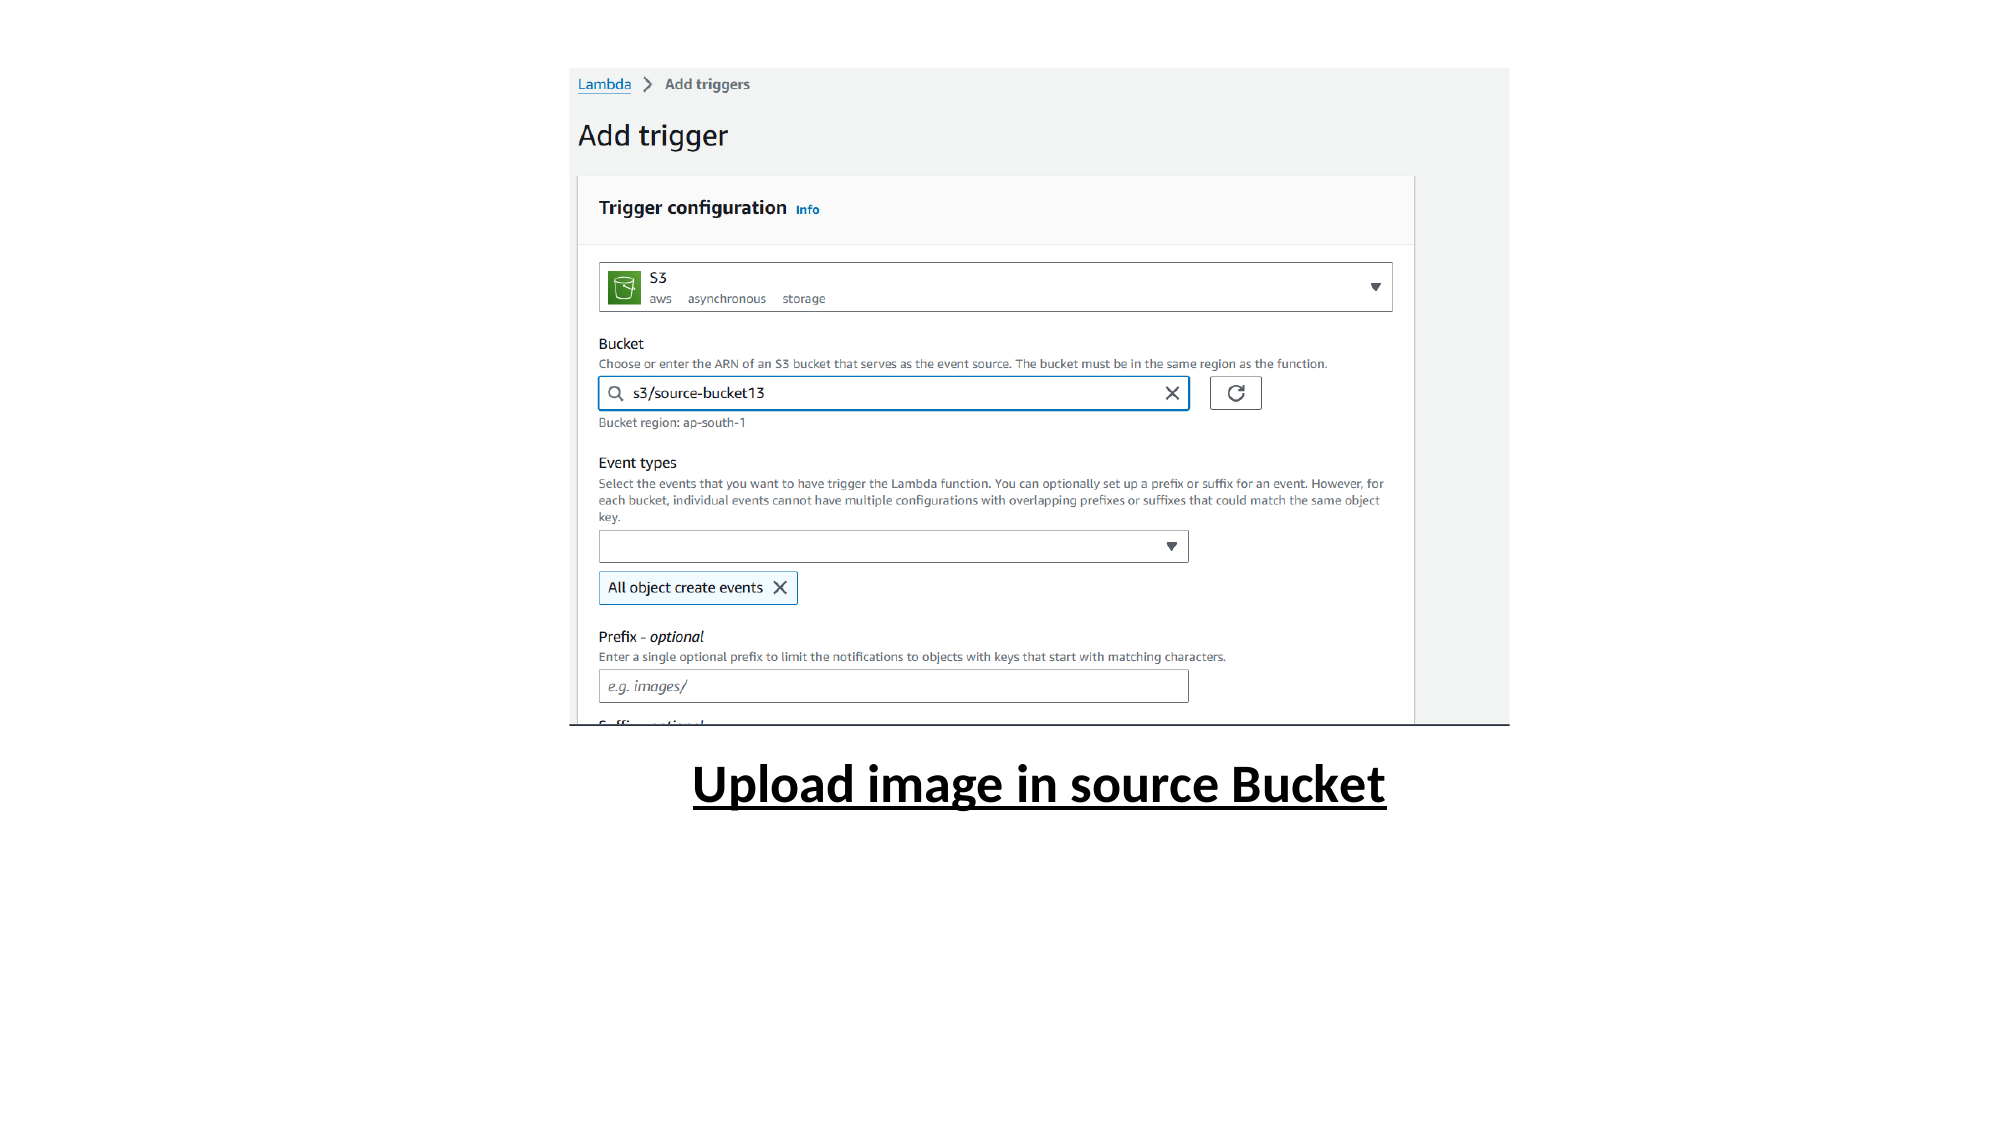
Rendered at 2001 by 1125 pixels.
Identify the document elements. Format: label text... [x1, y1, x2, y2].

text Upload image in source Bucket [151, 750, 1928, 816]
picture [569, 68, 1510, 726]
